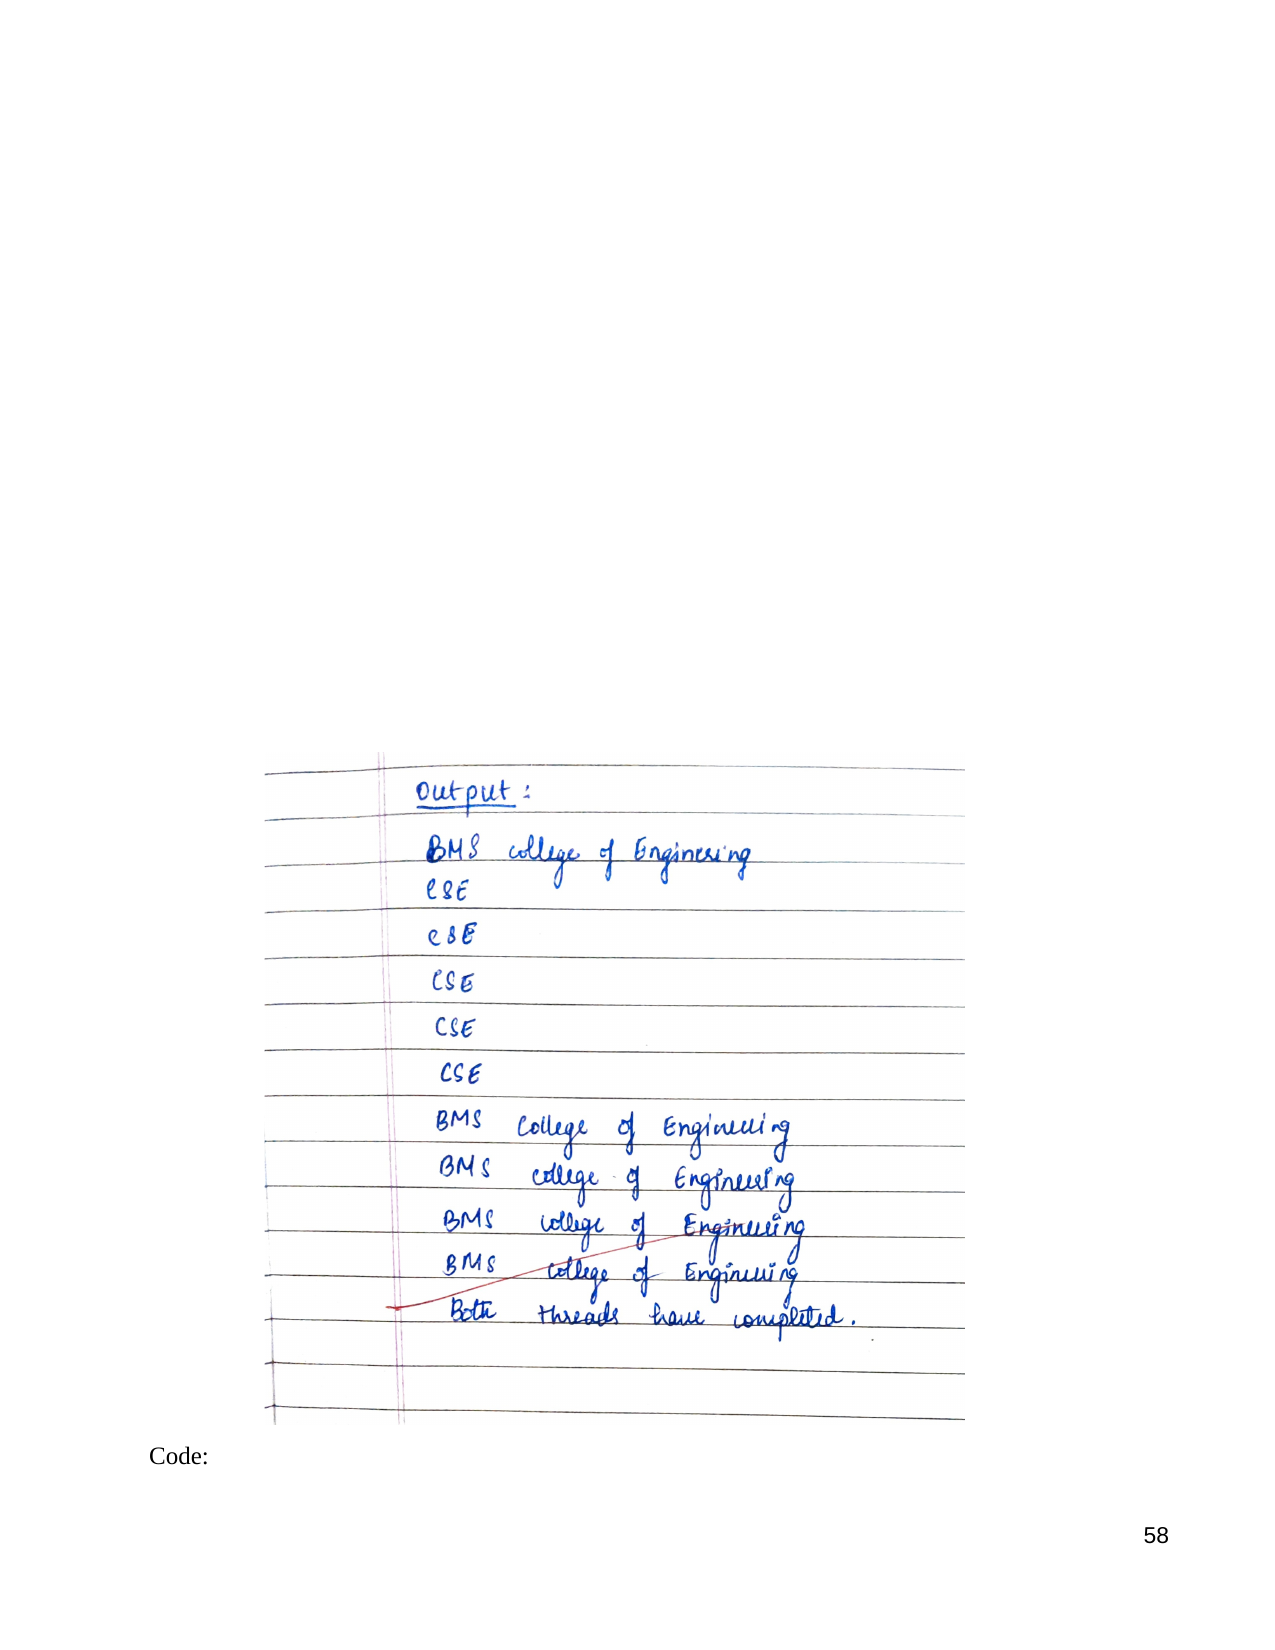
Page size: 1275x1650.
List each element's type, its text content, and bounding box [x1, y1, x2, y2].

text Code: [149, 1441, 1169, 1470]
picture [264, 752, 965, 1425]
